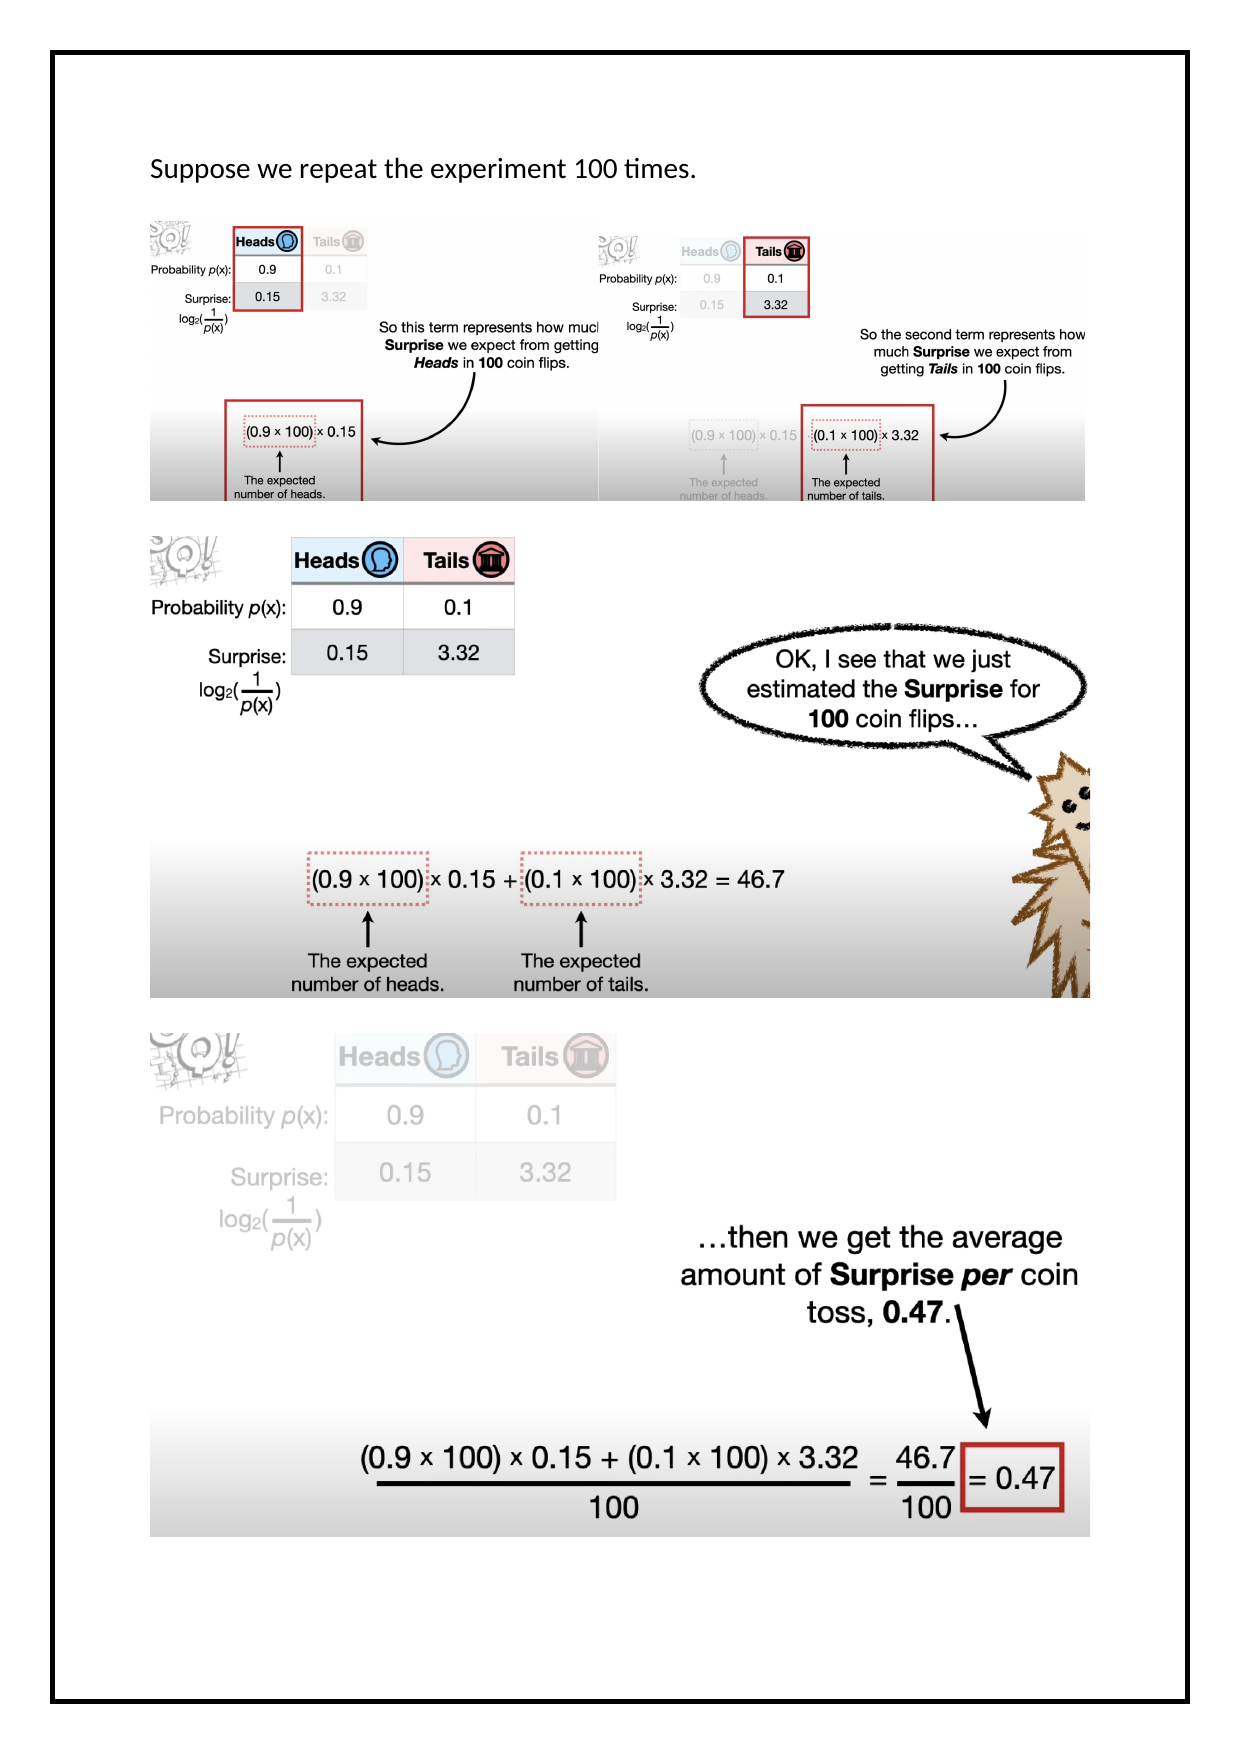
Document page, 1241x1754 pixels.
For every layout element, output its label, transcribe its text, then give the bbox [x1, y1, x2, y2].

picture [150, 221, 1085, 501]
picture [150, 536, 1091, 998]
picture [150, 1033, 1091, 1537]
text Suppose we repeat the experiment 100 times. [150, 150, 1090, 186]
